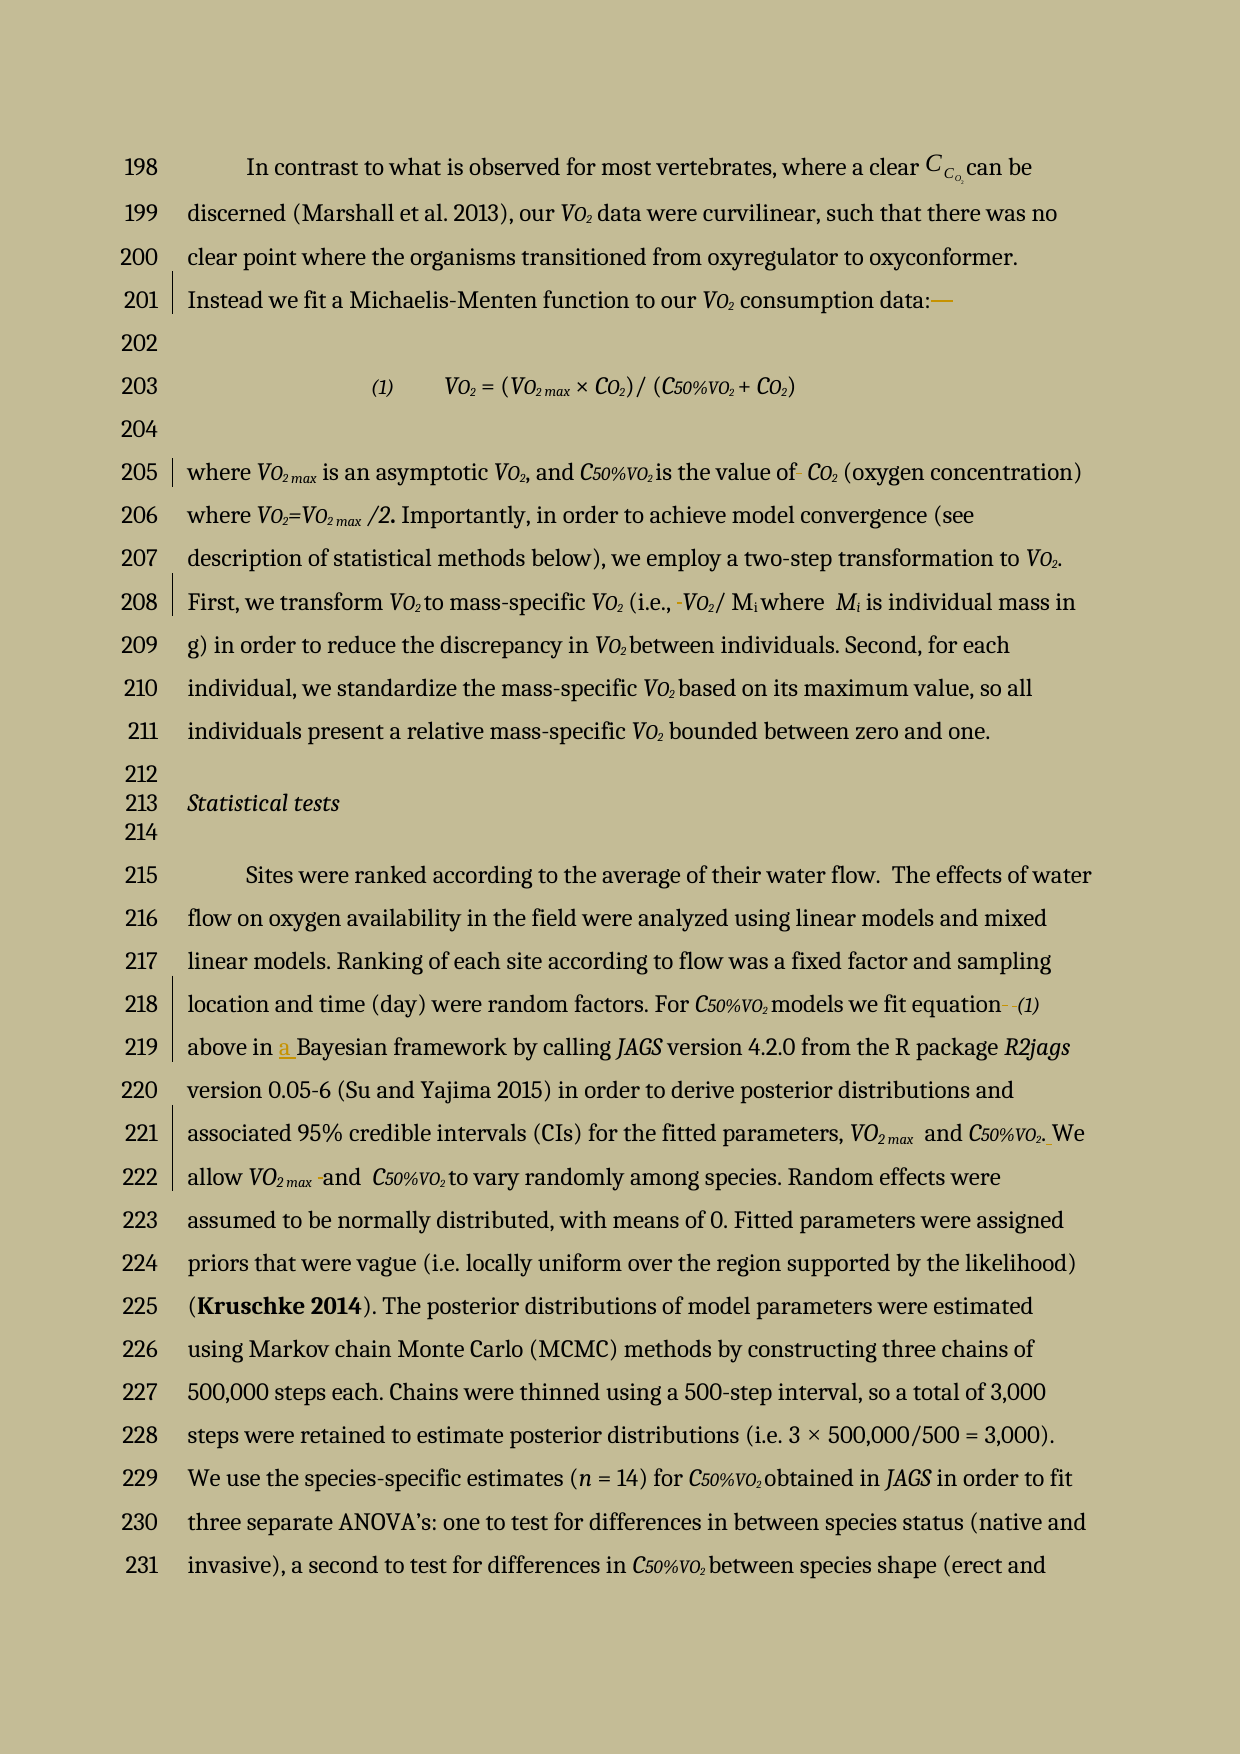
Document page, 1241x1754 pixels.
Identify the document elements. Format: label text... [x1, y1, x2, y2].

text where VO2 max is an asymptotic VO2, and C50%VO2 is the value of CO2 (oxygen concentration) where VO2=VO2 max /2. Importantly, in order to achieve model convergence (see description of statistical methods below), we employ a two-step transformation to VO2. First, we transform VO2 to mass-specific VO2 (i.e., VO2/ Mi where Mi is individual mass in g) in order to reduce the discrepancy in VO2 between individuals. Second, for each individual, we standardize the mass-specific VO2 based on its maximum value, so all individuals present a relative mass-specific VO2 bounded between zero and one. [187, 458, 1093, 746]
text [187, 861, 1093, 1579]
text (1) VO2 = (VO2 max × CO2)/ (C50%VO2 + CO2) [187, 372, 1093, 401]
text In contrast to what is observed for most vertebrates, where a clear can be discerned (Marshall et al. 2013), our VO2 data were curvilinear, such that there was no clear point where the organisms transitioned from oxyregulator to oxyconformer. Instead we fit a Michaelis-Menten function to our VO2 consumption data: [187, 150, 1093, 314]
text Statistical tests [187, 789, 1093, 817]
